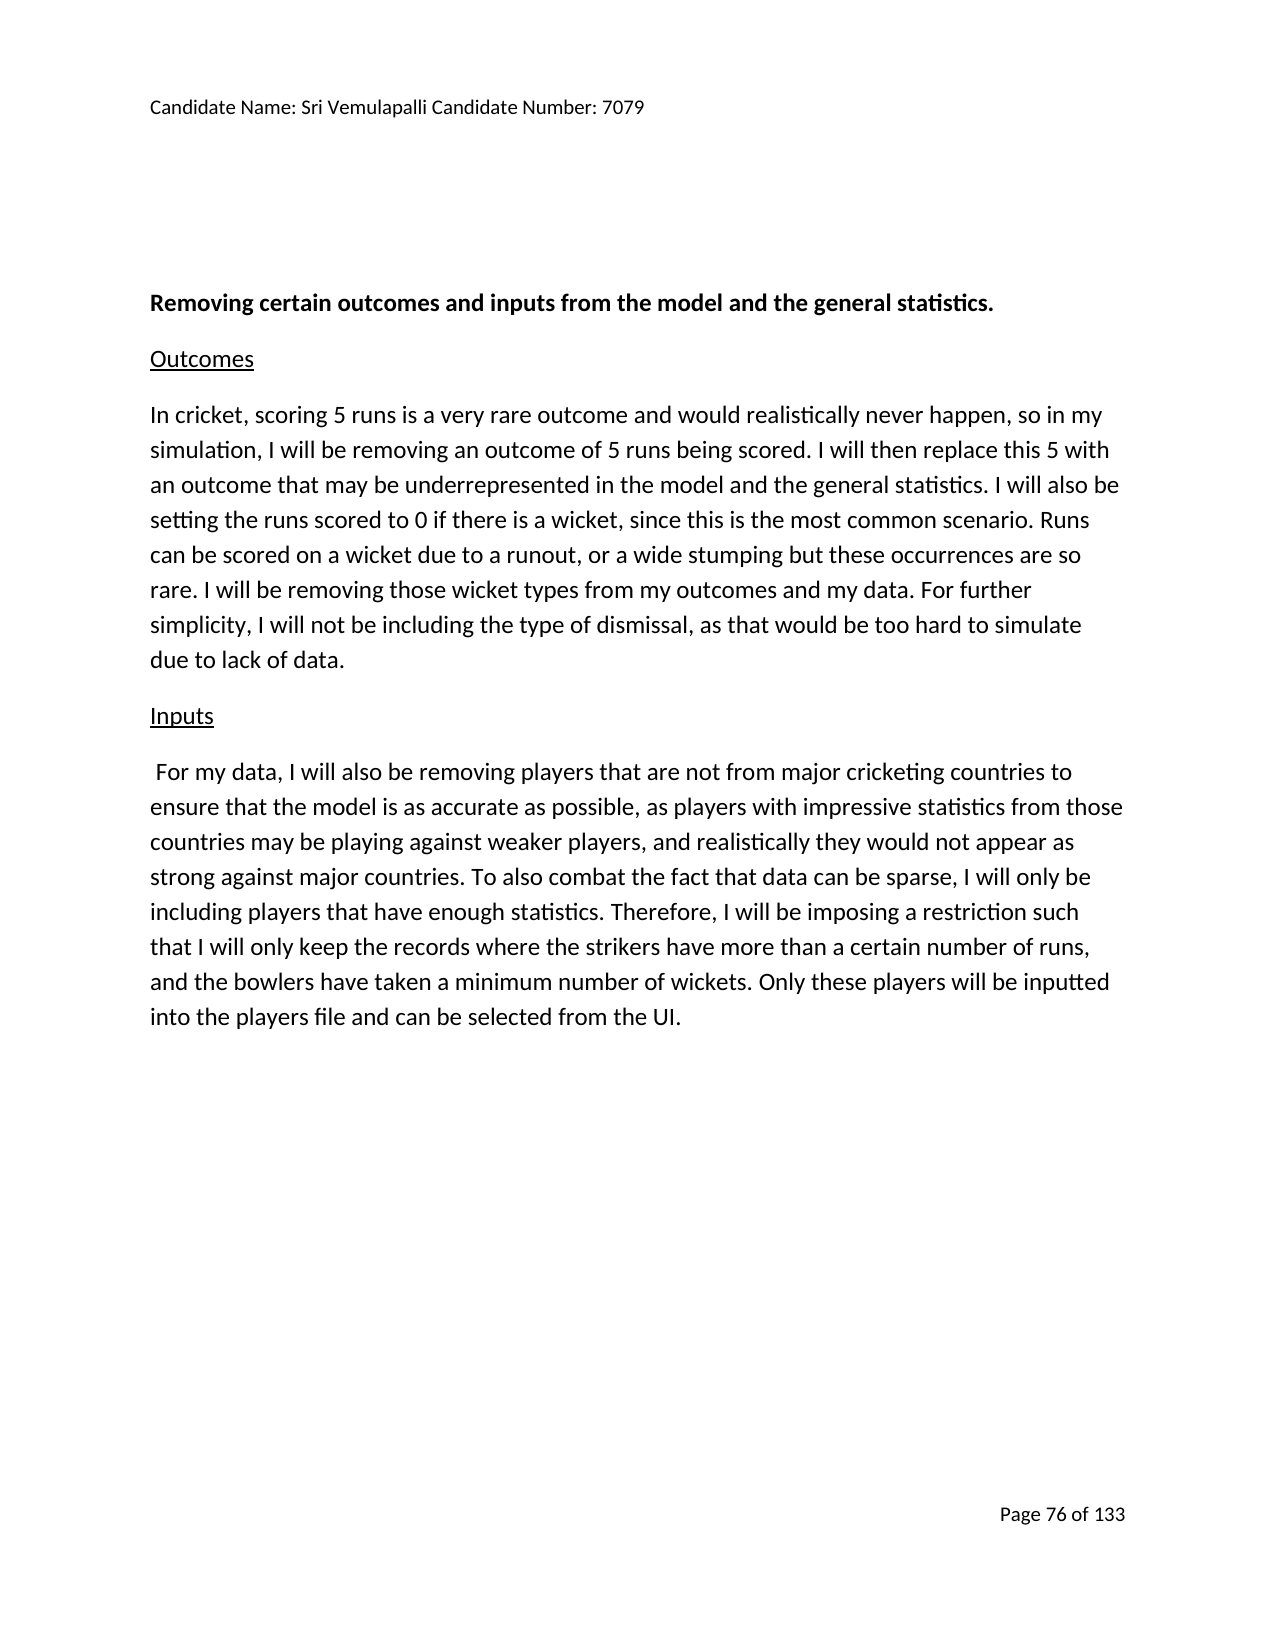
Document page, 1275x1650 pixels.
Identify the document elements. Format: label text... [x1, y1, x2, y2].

text In cricket, scoring 5 runs is a very rare outcome and would realistically never happen, so in my simulation, I will be removing an outcome of 5 runs being scored. I will then replace this 5 with an outcome that may be underrepresented in the model and the general statistics. I will also be setting the runs scored to 0 if there is a wicket, since this is the most common scenario. Runs can be scored on a wicket due to a runout, or a wide stumping but these occurrences are so rare. I will be removing those wicket types from my outcomes and my data. For further simplicity, I will not be including the type of dismissal, as that would be too hard to simulate due to lack of data. [150, 399, 1125, 675]
text For my data, I will also be removing players that are not from major cricketing countries to ensure that the model is as accurate as possible, as players with impressive statistics from those countries may be playing against weaker players, and realistically they would not appear as strong against major countries. To also combat the fact that data can be sparse, I will only be including players that have enough statistics. Therefore, I will be imposing a restriction such that I will only keep the records where the strikers have more than a certain number of runs, and the bowlers have taken a minimum number of wickets. Only these players will be inputted into the players file and can be selected from the UI. [150, 756, 1125, 1031]
text Outcomes [150, 343, 1125, 374]
text Inputs [150, 700, 1125, 731]
text Removing certain outcomes and inputs from the model and the general statistics. [150, 287, 1125, 318]
